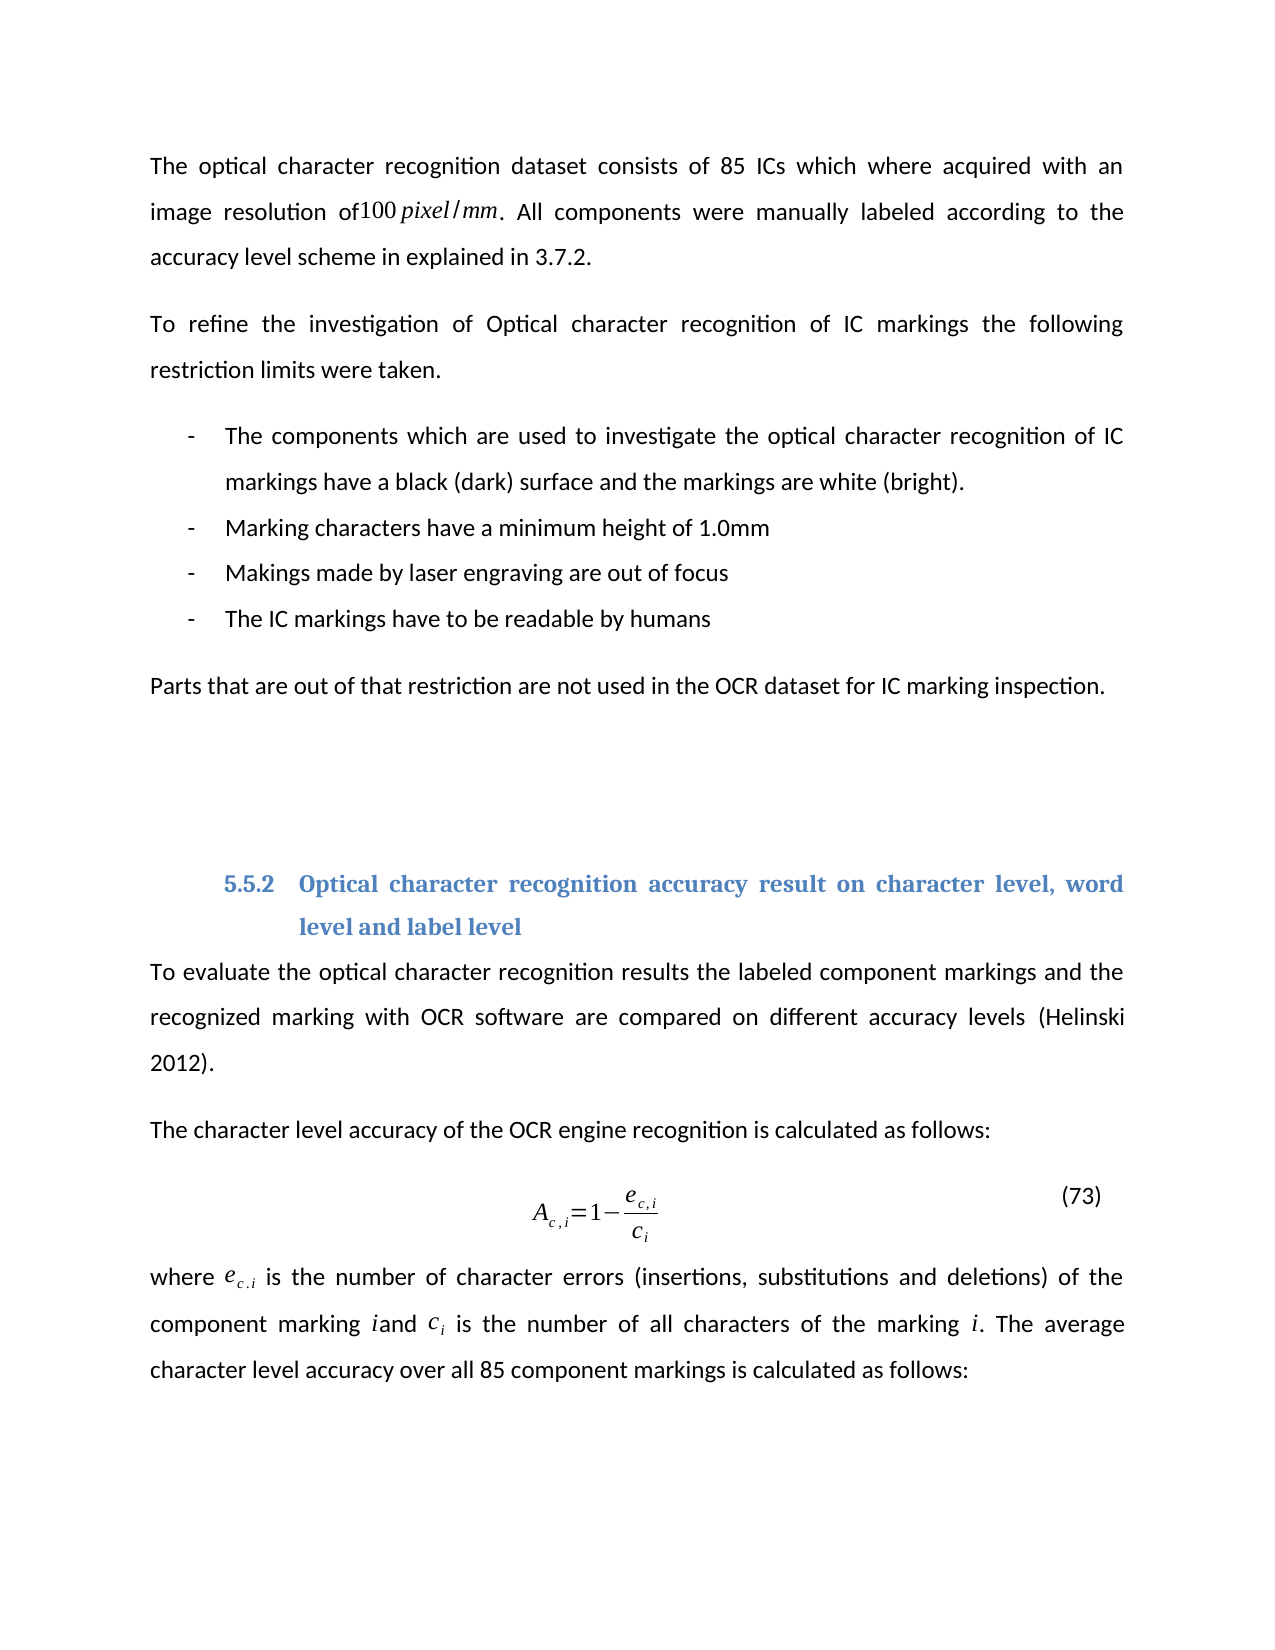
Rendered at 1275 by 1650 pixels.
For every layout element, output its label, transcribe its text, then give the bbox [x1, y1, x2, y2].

list Makings made by laser engraving are out of focus [187, 557, 1125, 588]
list The IC markings have to be readable by humans [187, 603, 1125, 634]
text To refine the investigation of Optical character recognition of IC markings the following restriction limits were taken. [150, 308, 1125, 384]
text To evaluate the optical character recognition results the labeled component markings and the recognized marking with OCR software are compared on different accuracy levels . [150, 956, 1125, 1078]
text where is the number of character errors (insertions, substitutions and deletions) of the component marking and is the number of all characters of the marking . The average character level accuracy over all 85 component markings is calculated as follows: [150, 1261, 1125, 1384]
text The character level accuracy of the OCR engine recognition is calculated as follows: [150, 1114, 1125, 1144]
table_header [139, 1180, 1050, 1261]
text The optical character recognition dataset consists of 85 ICs which where acquired with an image resolution of. All components were manually labeled according to the accuracy level scheme in explained in 3.7.2. [150, 150, 1125, 272]
list The components which are used to investigate the optical character recognition of IC markings have a black (dark) surface and the markings are white (bright). [187, 420, 1125, 497]
subtitle Optical character recognition accuracy result on character level, word level and label level [224, 869, 1125, 941]
list Marking characters have a minimum height of 1.0mm [187, 512, 1125, 542]
text Parts that are out of that restriction are not used in the OCR dataset for IC marking inspection. [150, 670, 1125, 700]
